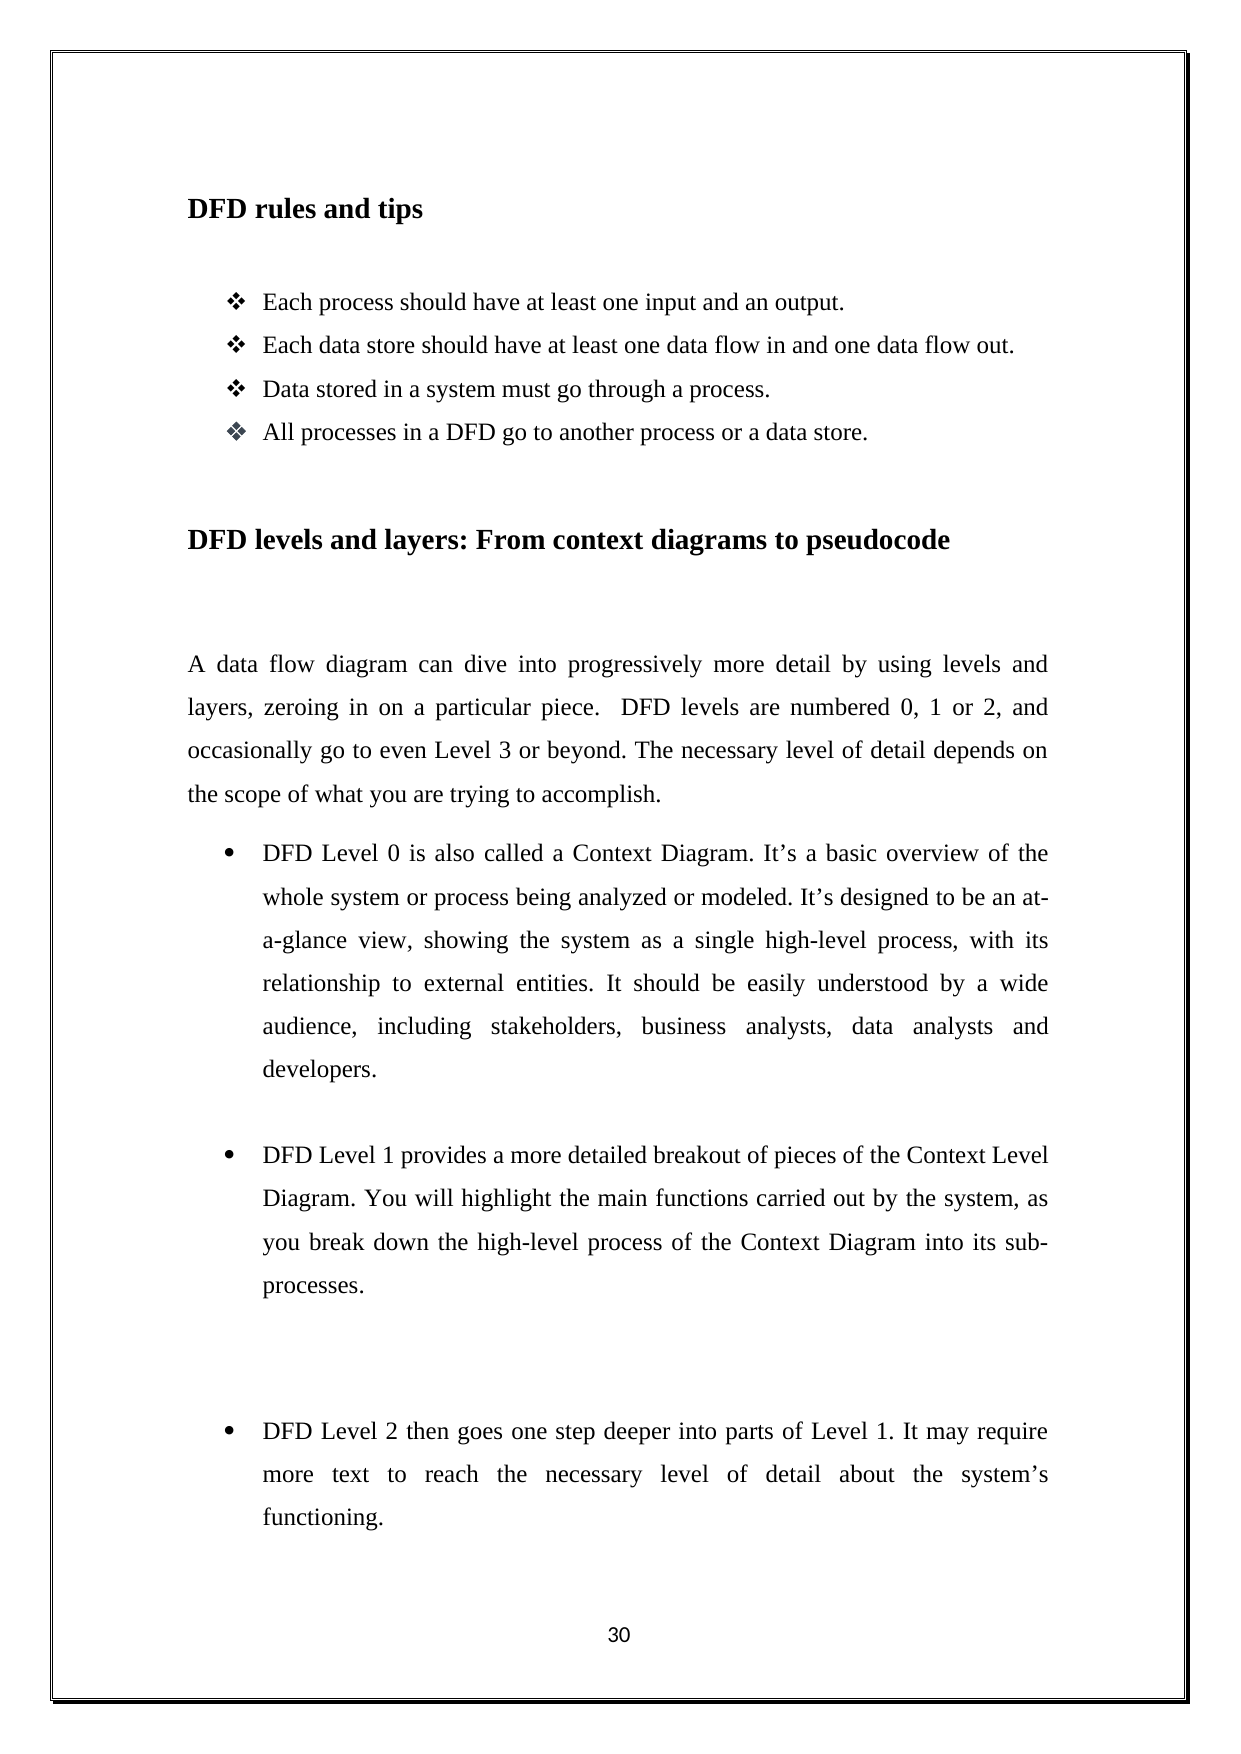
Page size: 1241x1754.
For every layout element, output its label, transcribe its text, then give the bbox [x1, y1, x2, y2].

text A data flow diagram can dive into progressively more detail by using levels and layers, zeroing in on a particular piece. DFD levels are numbered 0, 1 or 2, and occasionally go to even Level 3 or beyond. The necessary level of detail depends on the scope of what you are trying to accomplish. [187, 649, 1049, 807]
list DFD Level 1 provides a more detailed breakout of pieces of the Context Level Diagram. You will highlight the main functions carried out by the system, as you break down the high-level process of the Context Diagram into its sub-processes. [225, 1140, 1049, 1298]
list All processes in a DFD go to another process or a data store. [225, 417, 1049, 446]
list Data stored in a system must go through a process. [225, 374, 1049, 402]
list Each data store should have at least one data flow in and one data flow out. [225, 331, 1049, 359]
list DFD Level 2 then goes one step deeper into parts of Level 1. It may require more text to reach the necessary level of detail about the system’s functioning. [225, 1416, 1049, 1531]
list Each process should have at least one input and an output. [225, 287, 1049, 316]
list DFD Level 0 is also called a Context Diagram. It’s a basic overview of the whole system or process being analyzed or modeled. It’s designed to be an at-a-glance view, showing the system as a single high-level process, with its relationship to external entities. It should be easily understood by a wide audience, including stakeholders, business analysts, data analysts and developers. [225, 838, 1049, 1083]
text DFD levels and layers: From context diagrams to pseudocode [187, 522, 1049, 556]
text DFD rules and tips [187, 150, 1049, 225]
